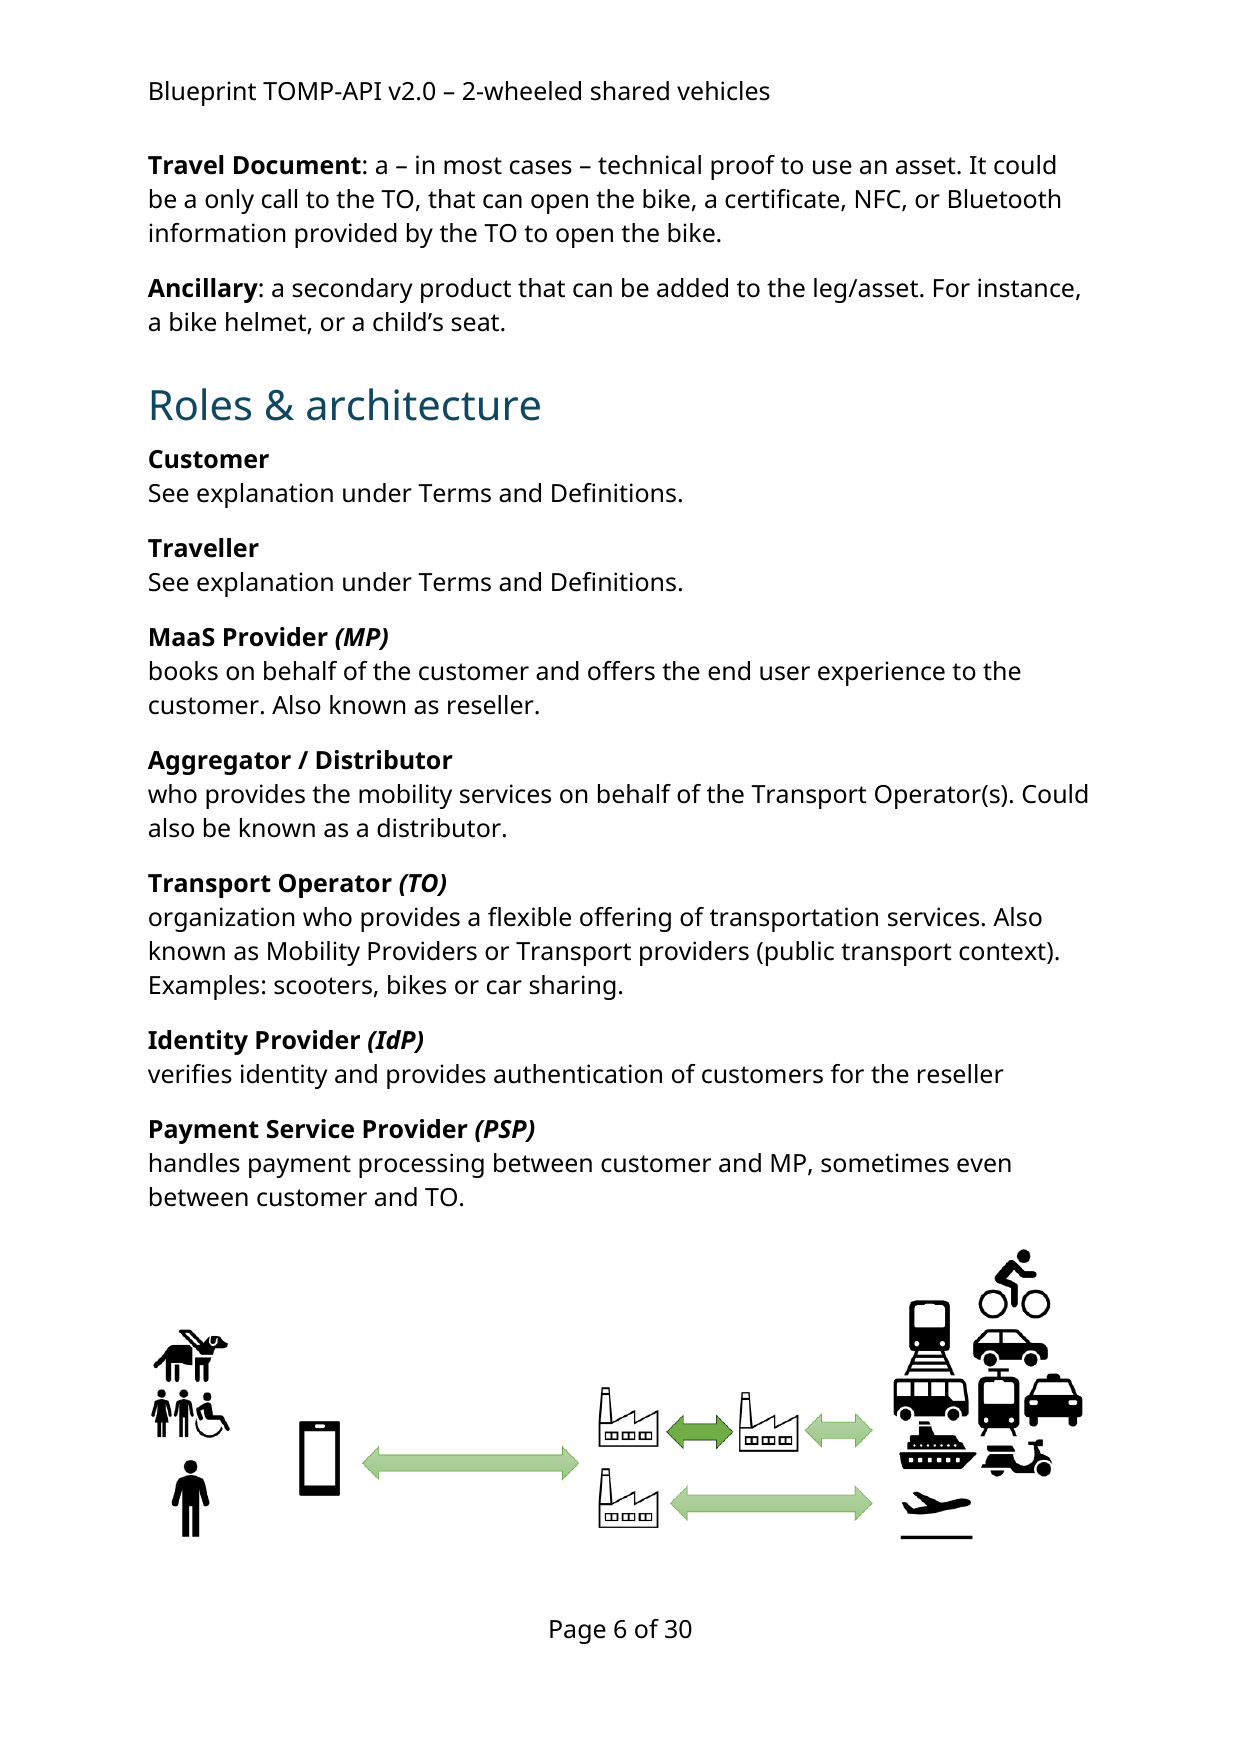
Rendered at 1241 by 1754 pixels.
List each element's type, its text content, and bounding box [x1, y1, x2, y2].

text Customer See explanation under Terms and Definitions. [148, 441, 1093, 509]
text Identity Provider (IdP) verifies identity and provides authentication of customers for the reseller [148, 1022, 1093, 1091]
text Aggregator / Distributor who provides the mobility services on behalf of the Transport Operator(s). Could also be known as a distributor. [148, 742, 1093, 844]
text Payment Service Provider (PSP) handles payment processing between customer and MP, sometimes even between customer and TO. [148, 1111, 1093, 1213]
text MaaS Provider (MP) books on behalf of the customer and offers the end user experience to the customer. Also known as reseller. [148, 619, 1093, 721]
picture [147, 1234, 1093, 1559]
text Transport Operator (TO) organization who provides a flexible offering of transportation services. Also known as Mobility Providers or Transport providers (public transport context). Examples: scooters, bikes or car sharing. [148, 865, 1093, 1002]
text Travel Document: a – in most cases – technical proof to use an asset. It could be a only call to the TO, that can open the bike, a certificate, NFC, or Bluetooth information provided by the TO to open the bike. [148, 148, 1093, 250]
text Ancillary: a secondary product that can be added to the leg/asset. For instance, a bike helmet, or a child’s seat. [148, 271, 1093, 339]
subtitle Roles & architecture [148, 376, 1093, 433]
text Traveller See explanation under Terms and Definitions. [148, 530, 1093, 598]
